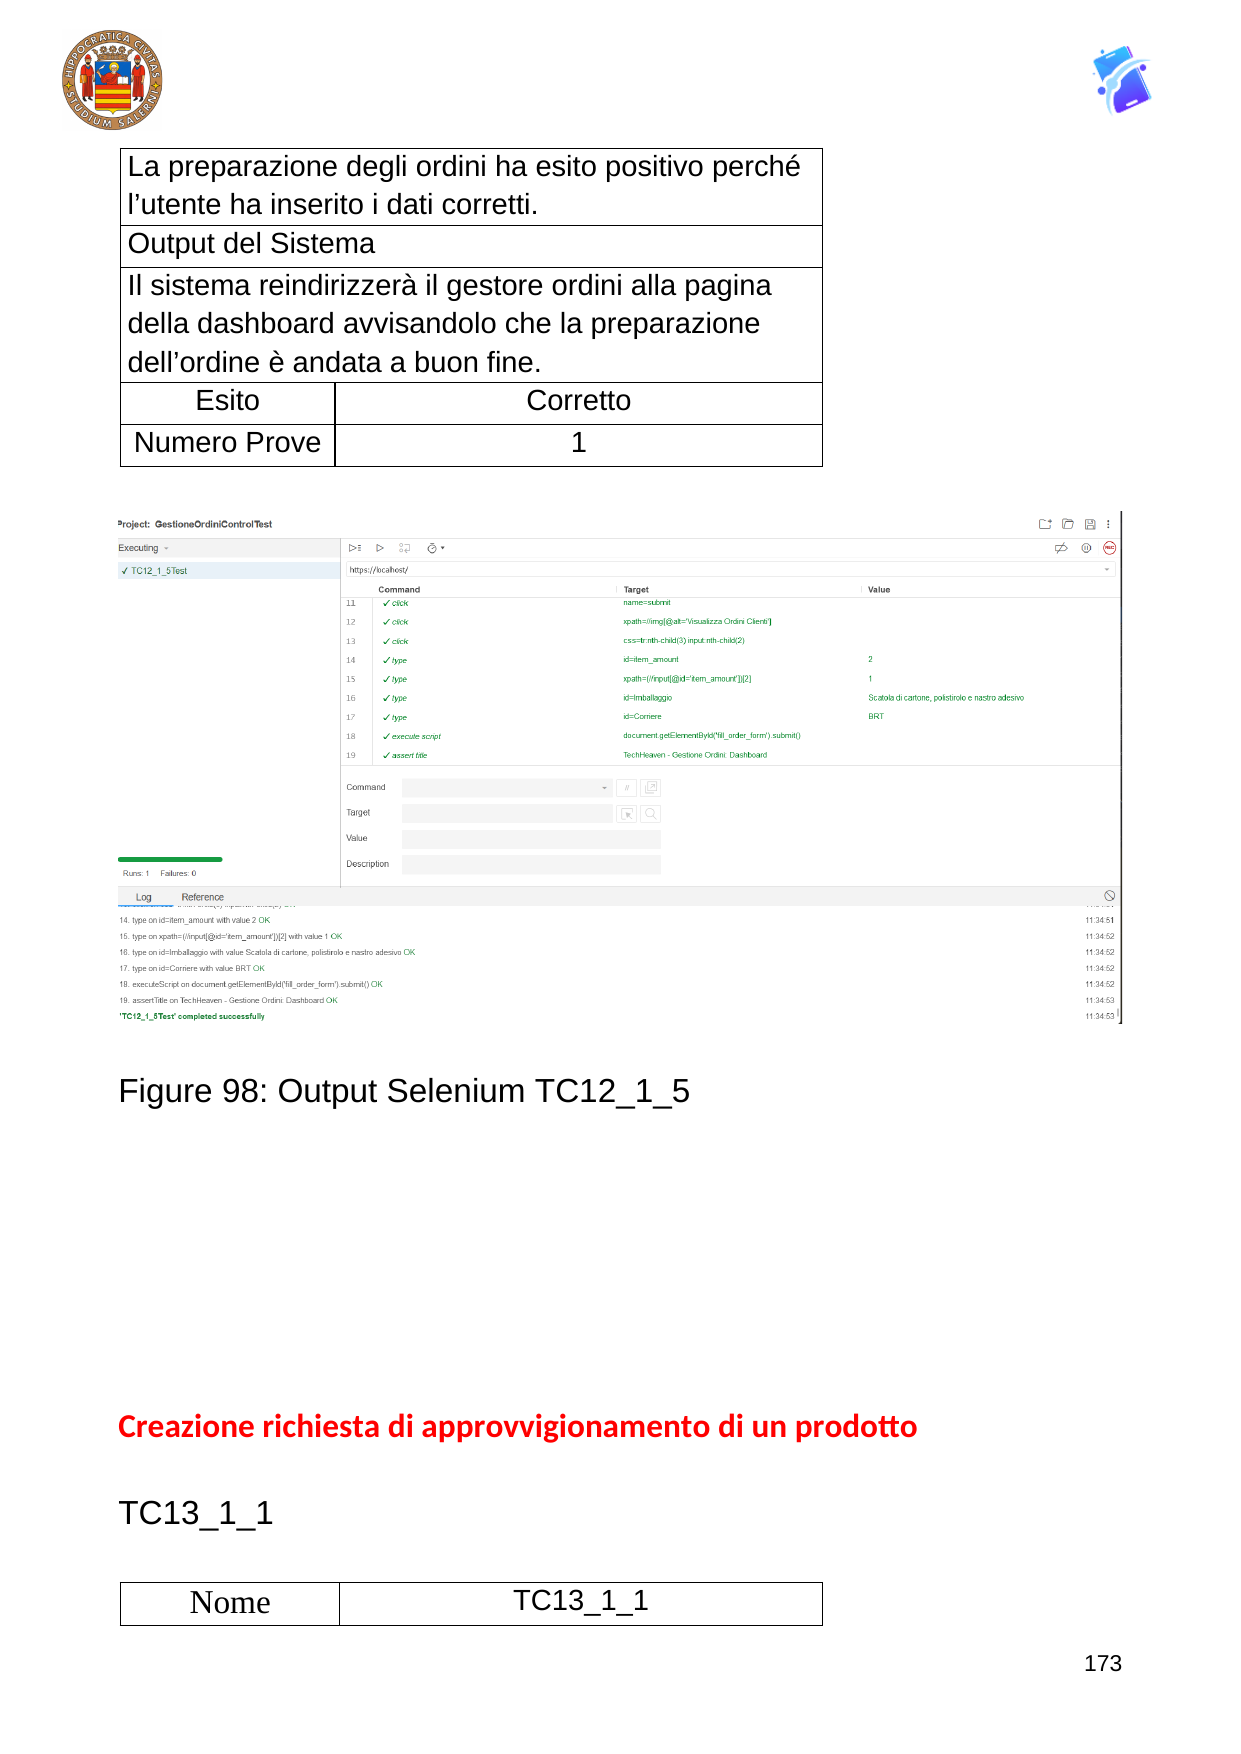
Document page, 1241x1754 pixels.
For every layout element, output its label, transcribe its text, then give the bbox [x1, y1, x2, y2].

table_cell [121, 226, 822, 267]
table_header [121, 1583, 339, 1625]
subtitle Creazione richiesta di approvvigionamento di un prodotto [118, 1405, 1122, 1446]
text TC13_1_1 [118, 1493, 1122, 1532]
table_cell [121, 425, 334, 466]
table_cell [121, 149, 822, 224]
picture [118, 511, 1123, 1024]
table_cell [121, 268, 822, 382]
picture [1066, 25, 1178, 147]
text Figure 98: Output Selenium TC12_1_5 [118, 1071, 1122, 1109]
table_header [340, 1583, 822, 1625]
picture [61, 29, 163, 131]
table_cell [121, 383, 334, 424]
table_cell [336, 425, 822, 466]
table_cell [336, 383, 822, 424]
